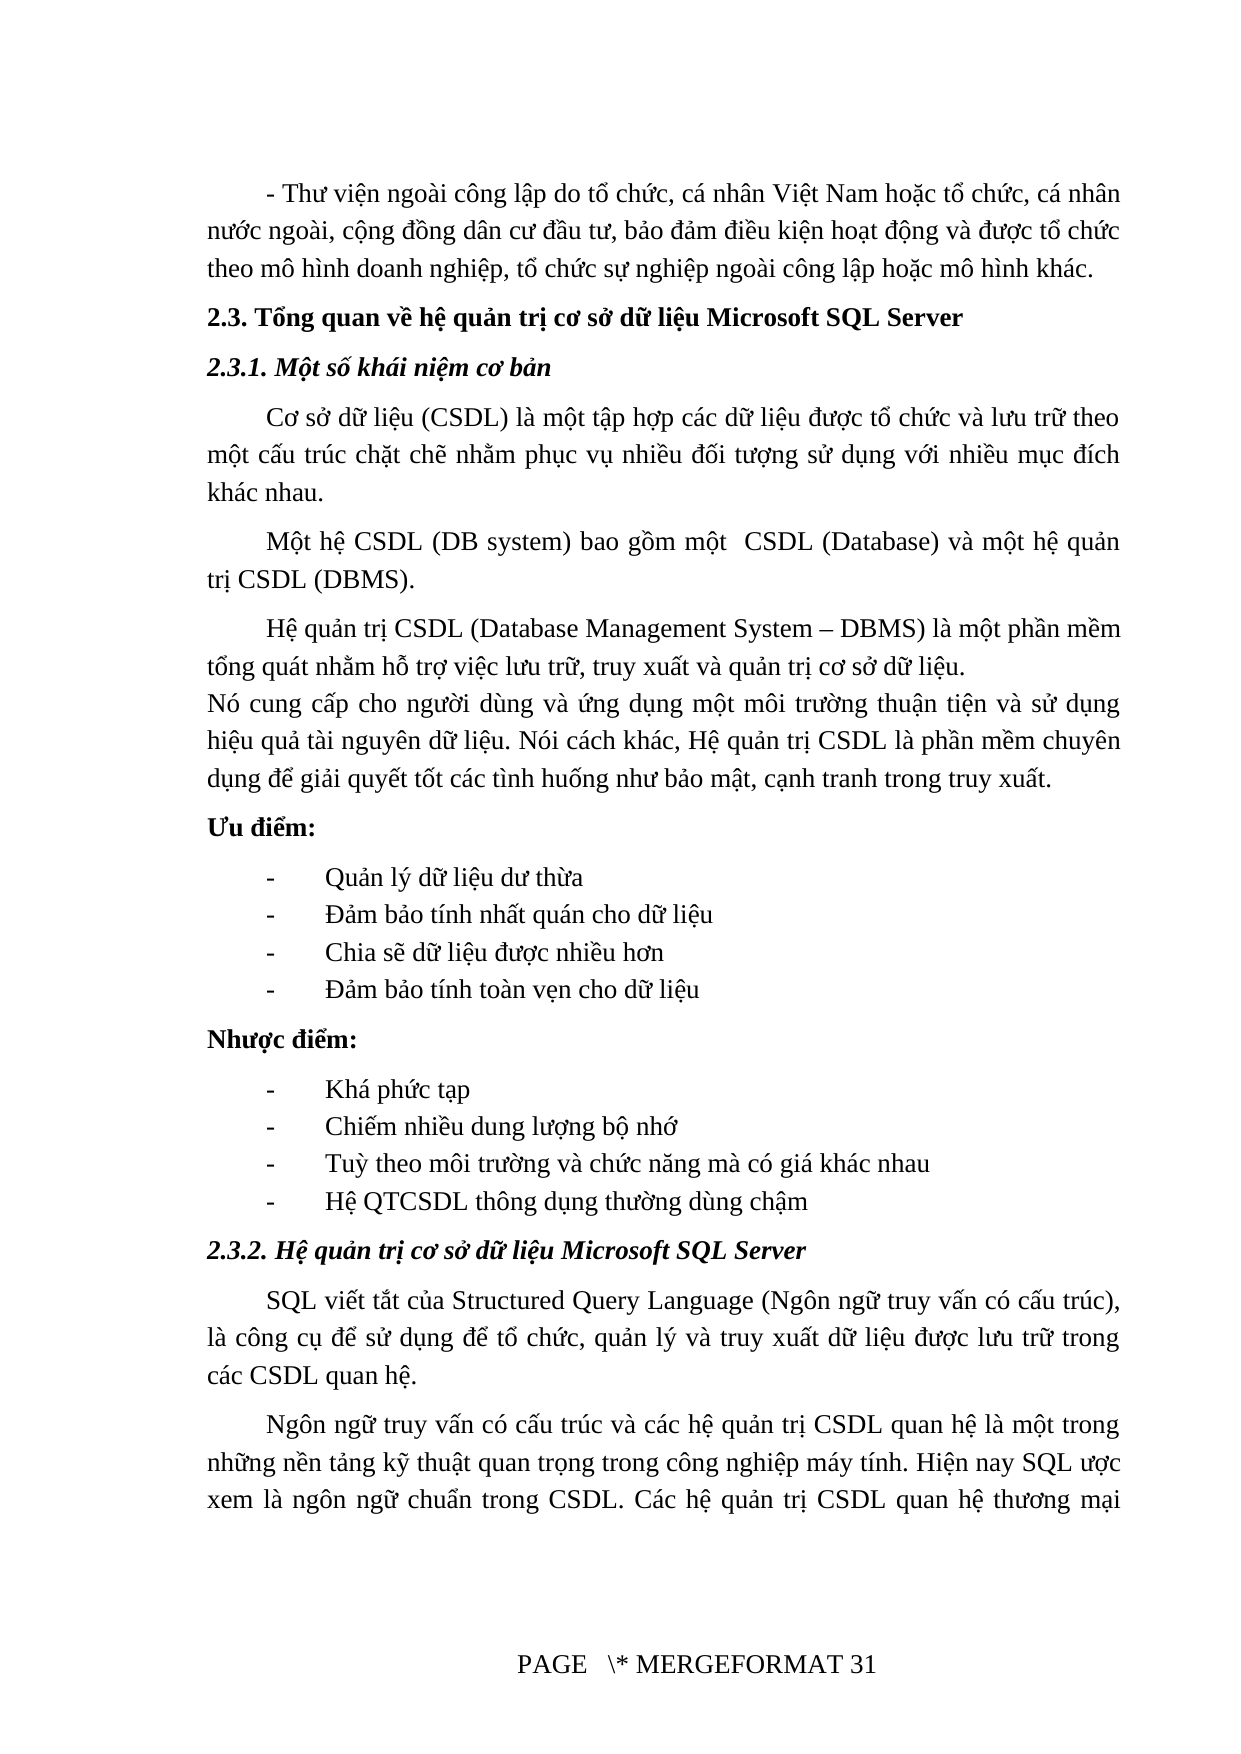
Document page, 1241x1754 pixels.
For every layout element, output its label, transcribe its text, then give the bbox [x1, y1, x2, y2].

subtitle 2.3.1. Một số khái niệm cơ bản [207, 351, 1122, 382]
subtitle 2.3.2. Hệ quản trị cơ sở dữ liệu Microsoft SQL Server [207, 1234, 1122, 1266]
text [207, 1409, 1122, 1514]
list Tuỳ theo môi trường và chức năng mà có giá khác nhau [266, 1147, 1122, 1178]
subtitle 2.3. Tổng quan về hệ quản trị cơ sở dữ liệu Microsoft SQL Server [207, 302, 1122, 333]
list Hệ QTCSDL thông dụng thường dùng chậm [266, 1185, 1122, 1216]
list Đảm bảo tính toàn vẹn cho dữ liệu [266, 973, 1122, 1004]
list Đảm bảo tính nhất quán cho dữ liệu [266, 899, 1122, 930]
list Chiếm nhiều dung lượng bộ nhớ [266, 1110, 1122, 1141]
text Một hệ CSDL (DB system) bao gồm một CSDL (Database) và một hệ quản trị CSDL (DBMS). [207, 526, 1122, 594]
text Ưu điểm: [207, 812, 1122, 843]
text - Thư viện ngoài công lập do tổ chức, cá nhân Việt Nam hoặc tổ chức, cá nhân nước ngoài, cộng đồng dân cư đầu tư, bảo đảm điều kiện hoạt động và được tổ chức theo mô hình doanh nghiệp, tổ chức sự nghiệp ngoài công lập hoặc mô hình khác. [207, 177, 1122, 283]
list Chia sẽ dữ liệu được nhiều hơn [266, 936, 1122, 967]
text SQL viết tắt của Structured Query Language (Ngôn ngữ truy vấn có cấu trúc), là công cụ để sử dụng để tổ chức, quản lý và truy xuất dữ liệu được lưu trữ trong các CSDL quan hệ. [207, 1284, 1122, 1390]
text Cơ sở dữ liệu (CSDL) là một tập hợp các dữ liệu được tổ chức và lưu trữ theo một cấu trúc chặt chẽ nhằm phục vụ nhiều đối tượng sử dụng với nhiều mục đích khác nhau. [207, 401, 1122, 507]
list Quản lý dữ liệu dư thừa [266, 861, 1122, 892]
text Nhược điểm: [207, 1023, 1122, 1054]
list Khá phức tạp [266, 1073, 1122, 1104]
text Hệ quản trị CSDL (Database Management System – DBMS) là một phần mềm tổng quát nhằm hỗ trợ việc lưu trữ, truy xuất và quản trị cơ sở dữ liệu. Nó cung cấp cho người dùng và ứng dụng một môi trường thuận tiện và sử dụng hiệu quả tài nguyên dữ liệu. Nói cách khác, Hệ quản trị CSDL là phần mềm chuyên dụng để giải quyết tốt các tình huống như bảo mật, cạnh tranh trong truy xuất. [207, 613, 1122, 793]
